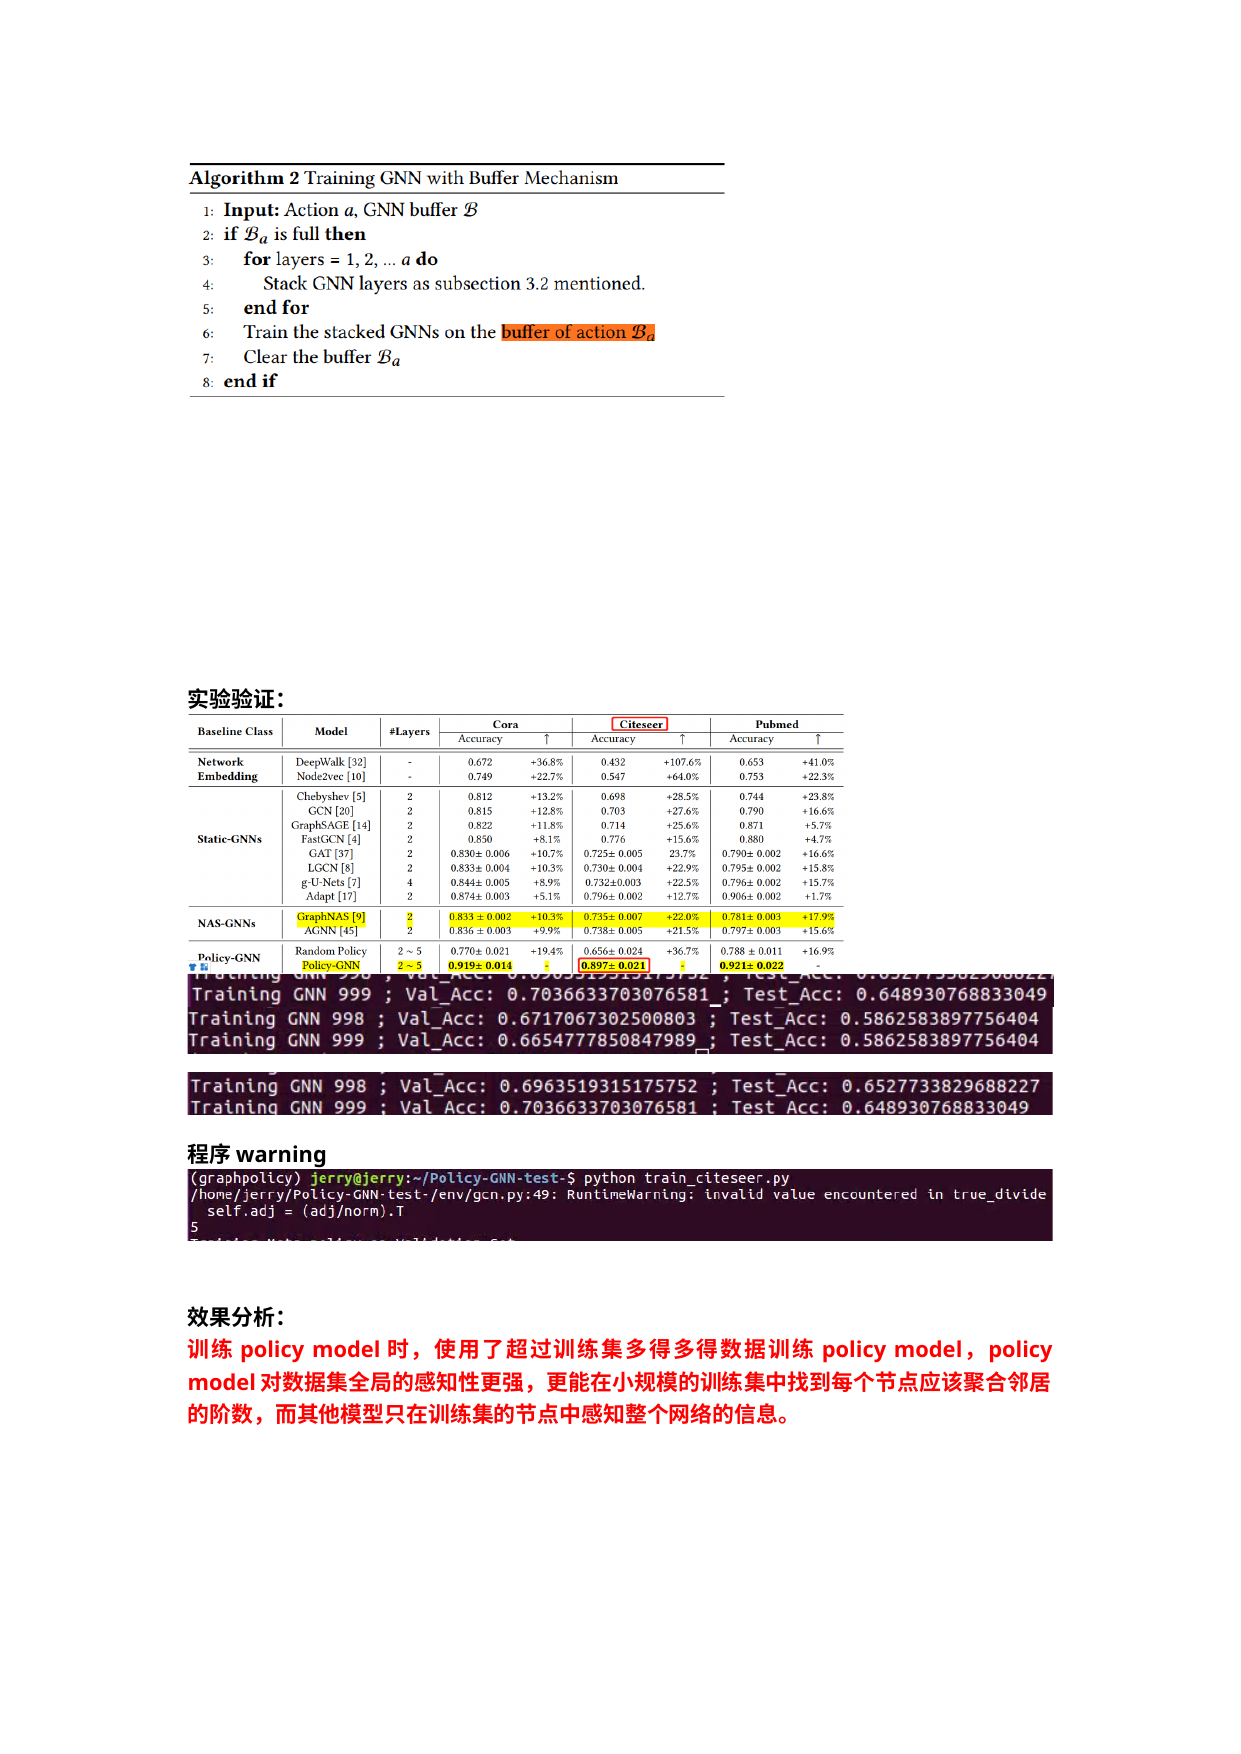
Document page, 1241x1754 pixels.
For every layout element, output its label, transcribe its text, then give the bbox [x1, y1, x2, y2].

picture [187, 1072, 1053, 1115]
text 程序warning [187, 1137, 1053, 1169]
text 效果分析： [187, 1299, 1053, 1332]
text 训练policy model时，使用了超过训练集多得多得数据训练policy model，policy model对数据集全局的感知性更强，更能在小规模的训练集中找到每个节点应该聚合邻居的阶数，而其他模型只在训练集的节点中感知整个网络的信息。 [187, 1332, 1053, 1429]
picture [187, 714, 1054, 1054]
picture [187, 1169, 1053, 1241]
picture [187, 162, 729, 397]
text 实验验证： [187, 682, 1053, 714]
